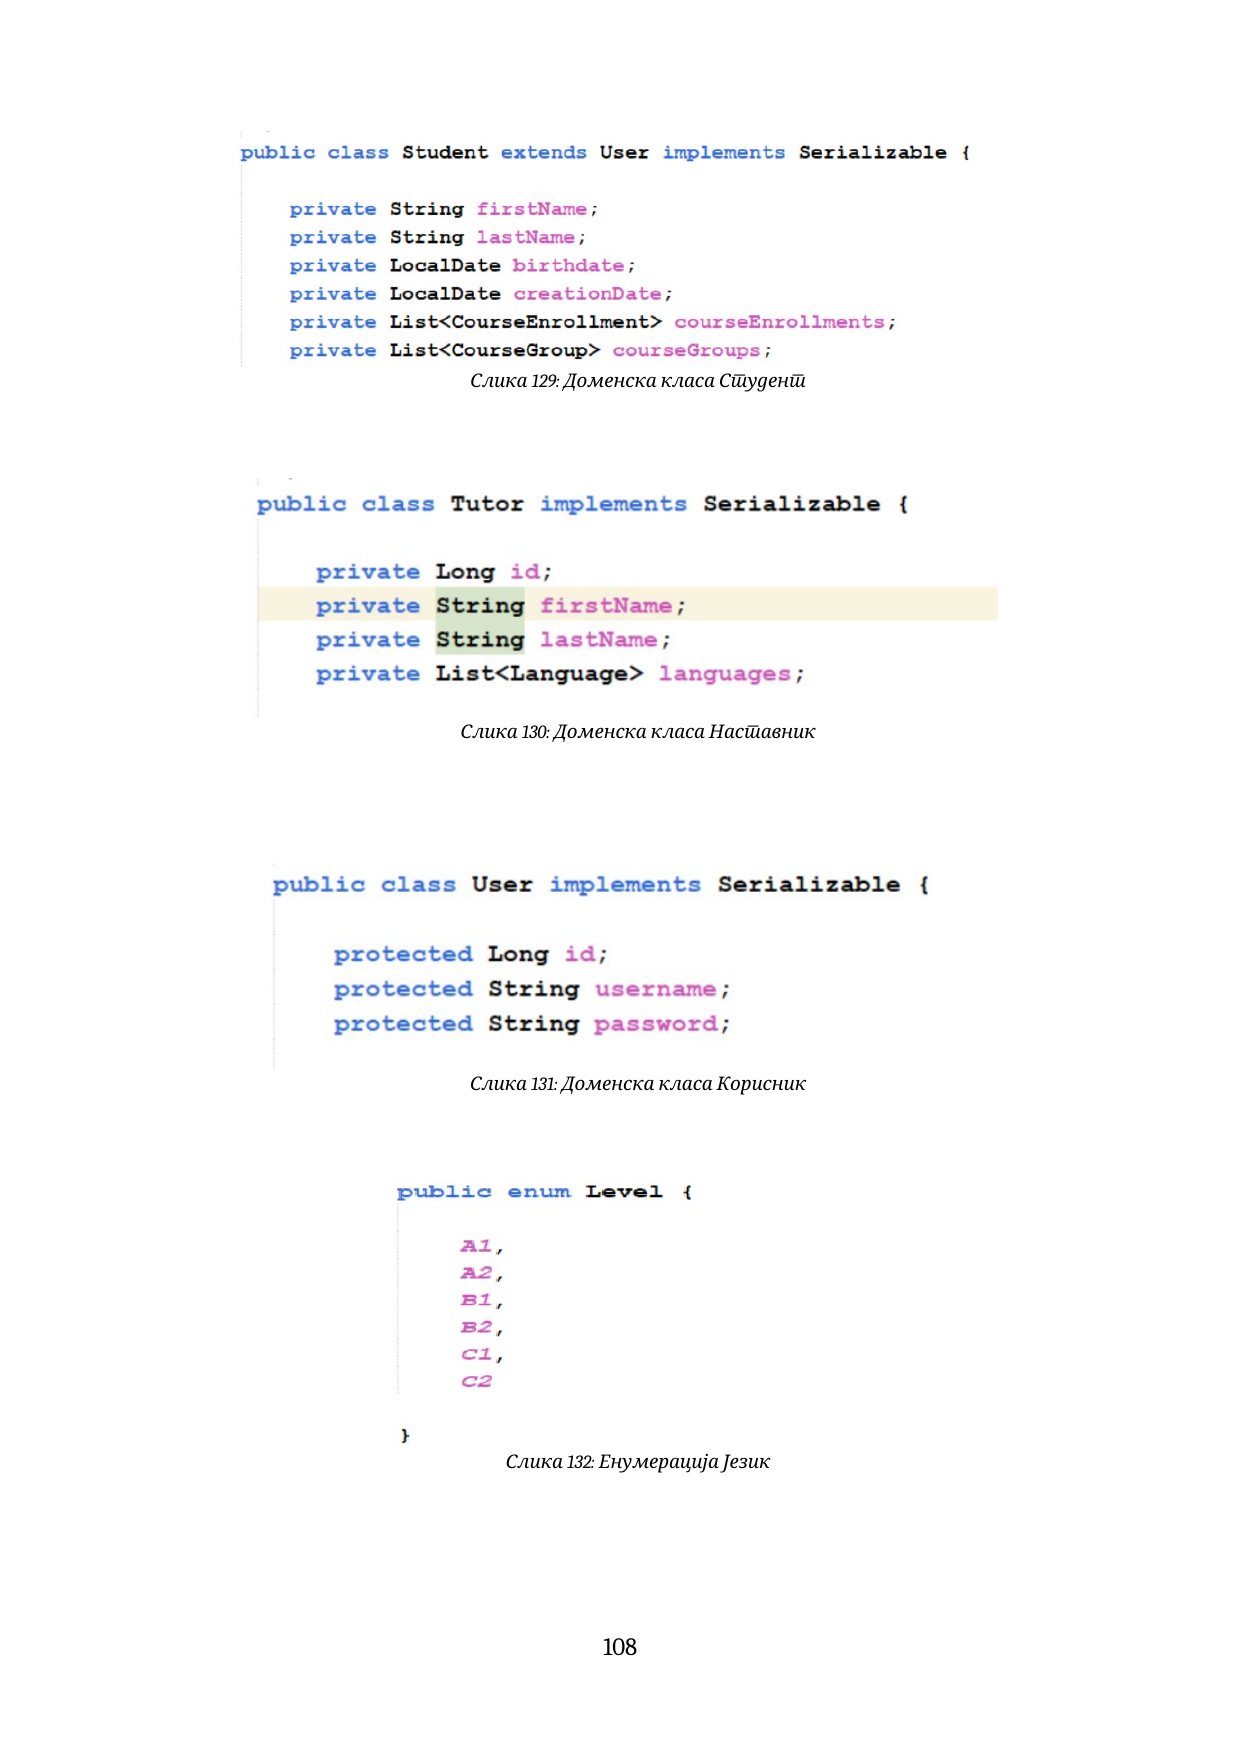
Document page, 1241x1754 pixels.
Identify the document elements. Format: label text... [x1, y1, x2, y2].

text Слика 132: Енумерација Језик [187, 1452, 1090, 1473]
picture [242, 478, 998, 718]
text Слика 131: Доменска класа Корисник [187, 1073, 1090, 1095]
picture [236, 131, 1004, 367]
text Слика 130: Доменска класа Наставник [187, 722, 1090, 743]
text Слика 129: Доменска класа Студент [187, 371, 1090, 392]
picture [392, 1181, 848, 1448]
picture [253, 863, 988, 1069]
